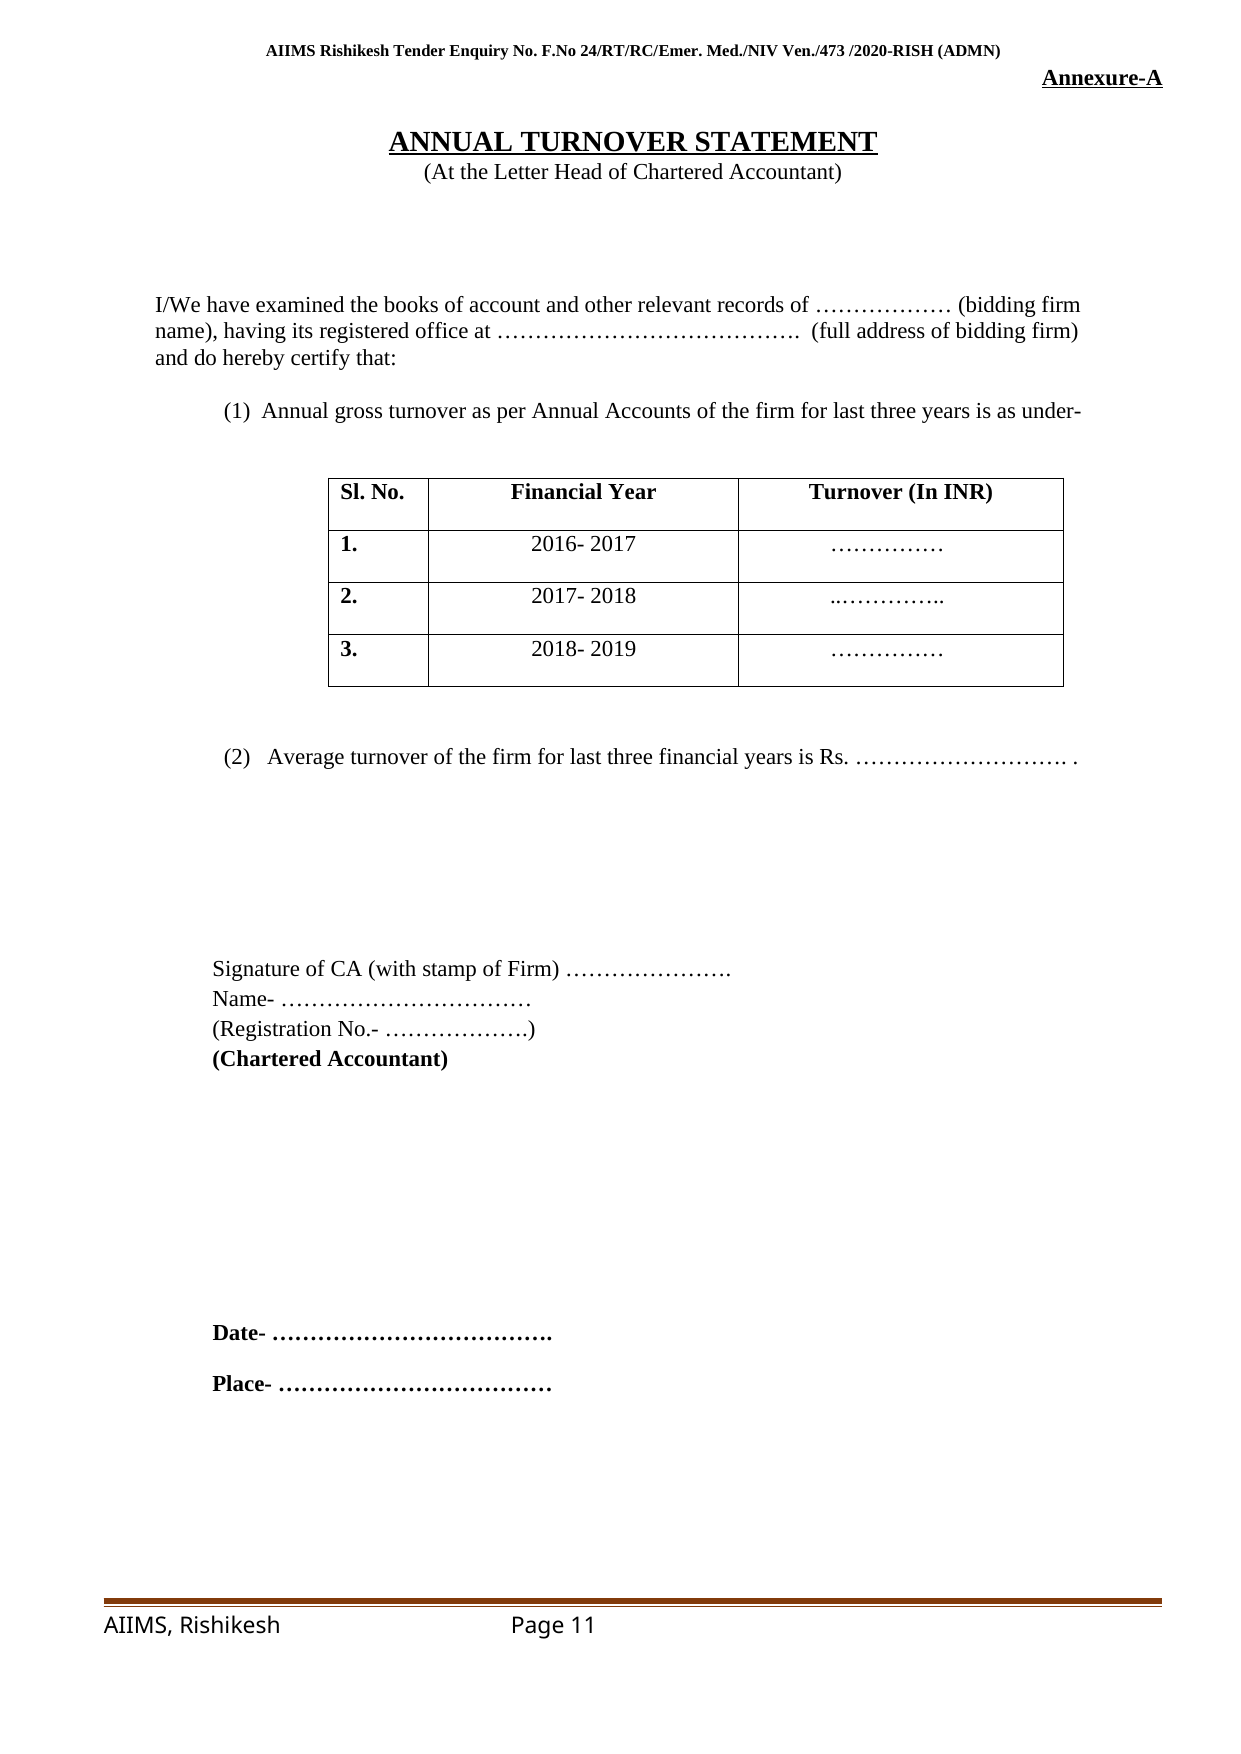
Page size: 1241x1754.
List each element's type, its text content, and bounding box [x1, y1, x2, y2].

text I/We have examined the books of account and other relevant records of ……………… (bidding firm [103, 291, 1162, 318]
text (Registration No.- ……………….) [103, 1015, 1162, 1042]
list Average turnover of the firm for last three financial years is Rs. ………………………. . [224, 743, 1162, 770]
table_header Turnover (In INR) [739, 479, 1063, 529]
table_cell 2. [329, 583, 428, 634]
table_cell 2018- 2019 [429, 635, 738, 686]
table_cell …………… [739, 531, 1063, 582]
table_cell 2016- 2017 [429, 531, 738, 582]
table_cell 2017- 2018 [429, 583, 738, 634]
table_header Financial Year [429, 479, 738, 529]
table_cell …………… [739, 635, 1063, 686]
text Signature of CA (with stamp of Firm) …………………. [103, 955, 1162, 981]
text (Chartered Accountant) [103, 1045, 1162, 1072]
text name), having its registered office at …………………………………. (full address of bidding firm) [103, 318, 1162, 344]
text Annexure-A [103, 64, 1162, 90]
text and do hereby certify that: [103, 344, 1162, 370]
table_header Sl. No. [329, 479, 428, 529]
text (At the Letter Head of Chartered Accountant) [103, 158, 1162, 184]
table_cell 1. [329, 531, 428, 582]
text ANNUAL TURNOVER STATEMENT [103, 124, 1162, 158]
text Date- ………………………………. [103, 1319, 1162, 1346]
table_cell 3. [329, 635, 428, 686]
table_cell ..………….. [739, 583, 1063, 634]
list Annual gross turnover as per Annual Accounts of the firm for last three years is as under- [224, 397, 1162, 423]
text Place- ……………………………… [103, 1370, 1162, 1397]
text Name- …………………………… [103, 985, 1162, 1011]
